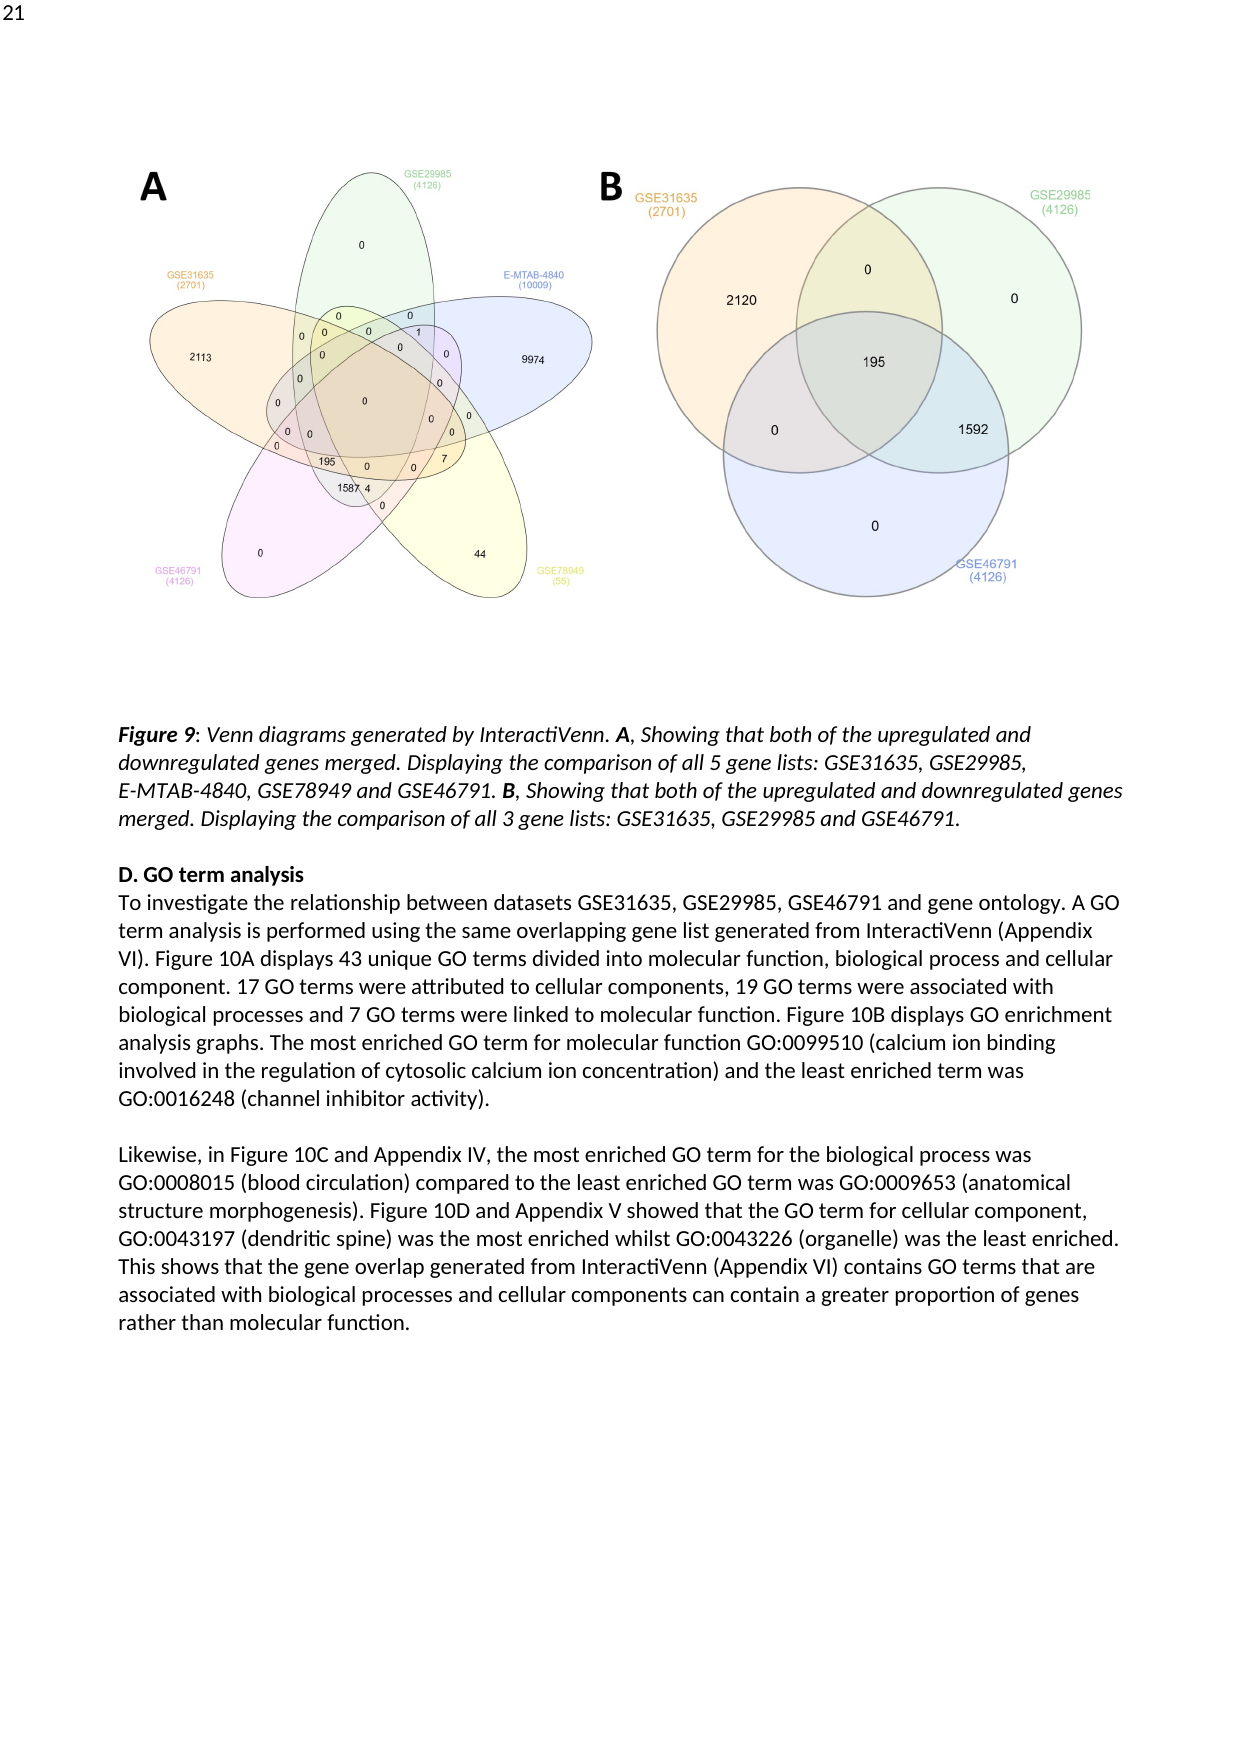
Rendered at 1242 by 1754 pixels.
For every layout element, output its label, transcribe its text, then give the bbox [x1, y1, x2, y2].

text To investigate the relationship between datasets GSE31635, GSE29985, GSE46791 and gene ontology. A GO term analysis is performed using the same overlapping gene list generated from InteractiVenn (Appendix VI). Figure 10A displays 43 unique GO terms divided into molecular function, biological process and cellular component. 17 GO terms were attributed to cellular components, 19 GO terms were associated with biological processes and 7 GO terms were linked to molecular function. Figure 10B displays GO enrichment analysis graphs. The most enriched GO term for molecular function GO:0099510 (calcium ion binding involved in the regulation of cytosolic calcium ion concentration) and the least enriched term was GO:0016248 (channel inhibitor activity). [118, 888, 1121, 1112]
text Likewise, in Figure 10C and Appendix IV, the most enriched GO term for the biological process was GO:0008015 (blood circulation) compared to the least enriched GO term was GO:0009653 (anatomical structure morphogenesis). Figure 10D and Appendix V showed that the GO term for cellular component, GO:0043197 (dendritic spine) was the most enriched whilst GO:0043226 (organelle) was the least enriched. This shows that the gene overlap generated from InteractiVenn (Appendix VI) contains GO terms that are associated with biological processes and cellular components can contain a greater proportion of genes rather than molecular function. [118, 1140, 1122, 1336]
text E-MTAB-4840, GSE78949 and GSE46791. B, Showing that both of the upregulated and downregulated genes merged. Displaying the comparison of all 3 gene lists: GSE31635, GSE29985 and GSE46791. [118, 776, 1138, 832]
text Figure 9: Venn diagrams generated by InteractiVenn. A, Showing that both of the upregulated and downregulated genes merged. Displaying the comparison of all 5 gene lists: GSE31635, GSE29985, [118, 720, 1138, 776]
picture [140, 170, 1091, 598]
subtitle GO term analysis [118, 860, 1138, 888]
